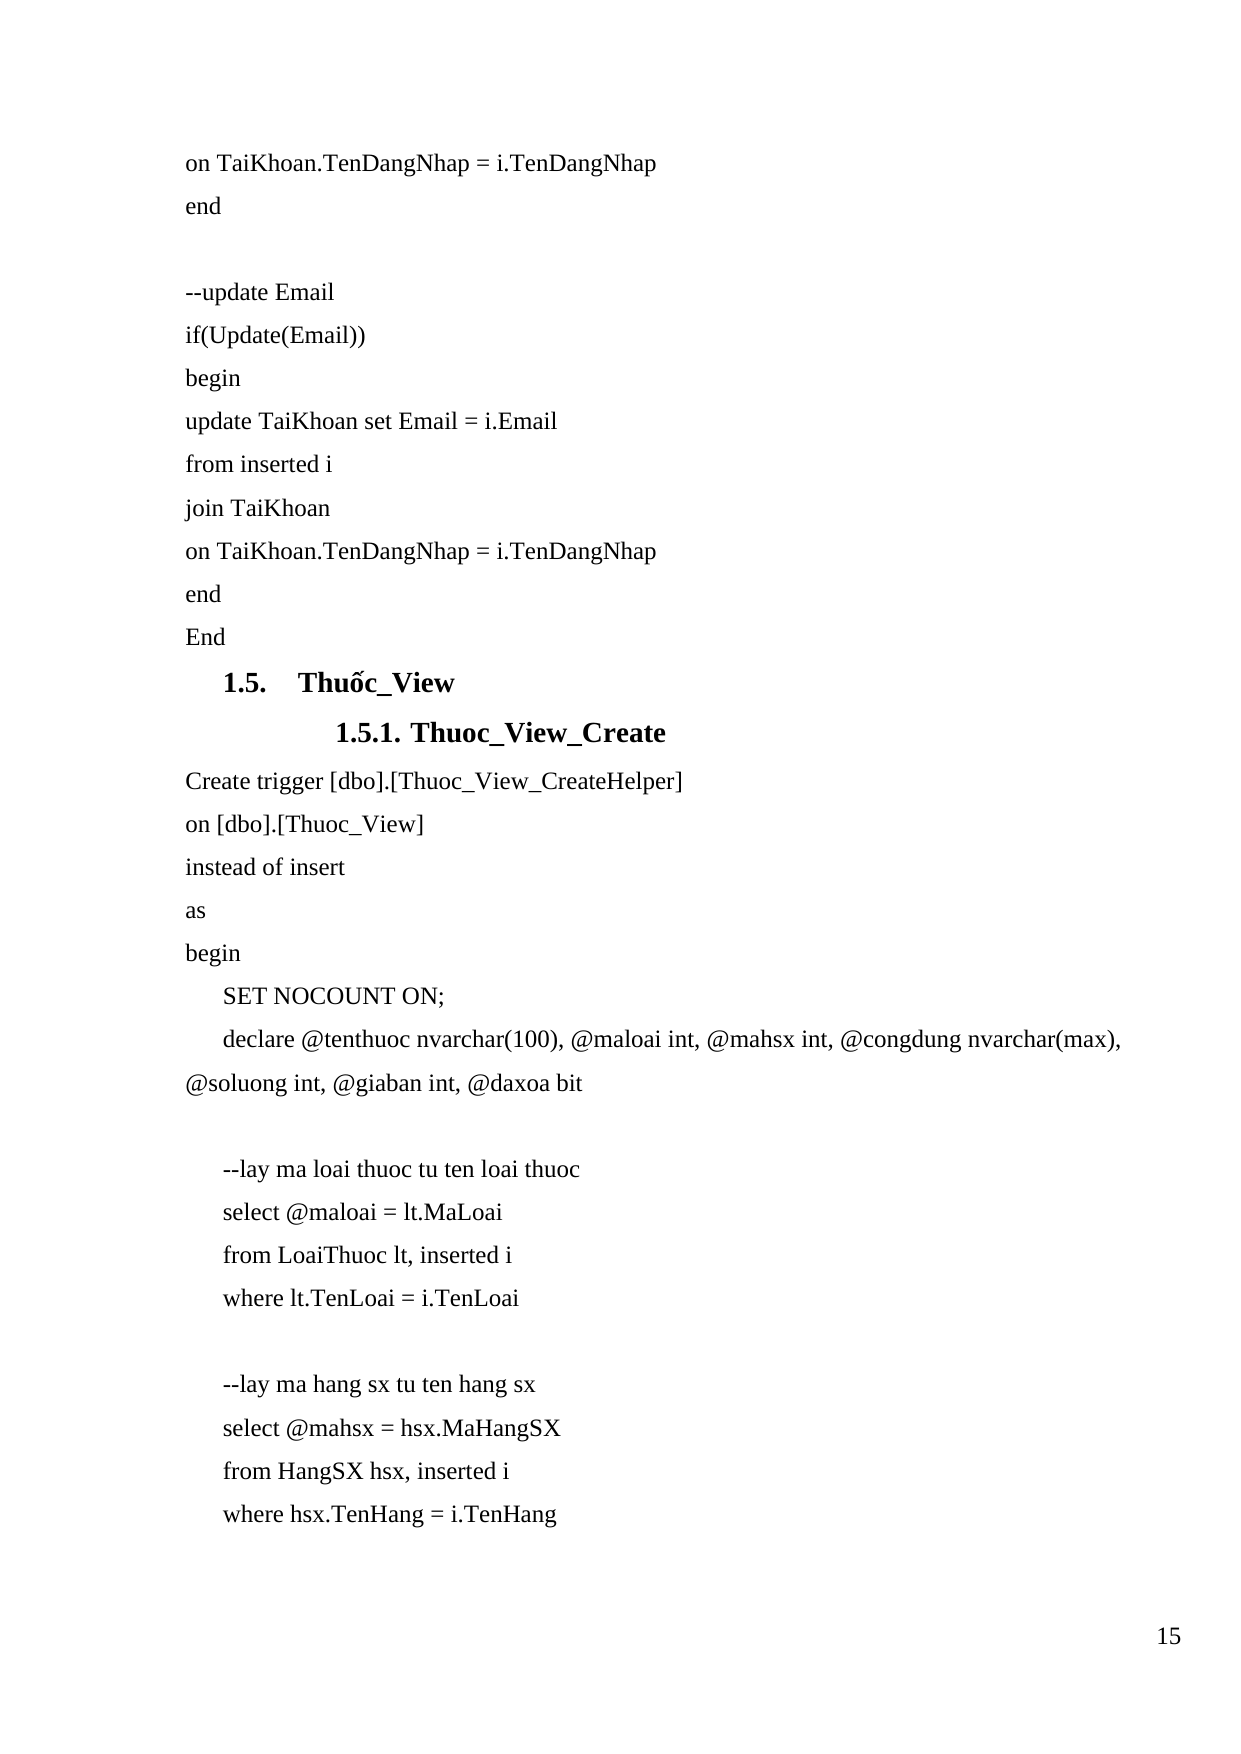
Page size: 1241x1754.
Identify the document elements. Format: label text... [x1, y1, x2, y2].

text SET NOCOUNT ON; [185, 981, 1181, 1010]
text Create trigger [dbo].[Thuoc_View_CreateHelper] [185, 766, 1181, 794]
text declare @tenthuoc nvarchar(100), @maloai int, @mahsx int, @congdung nvarchar(max), @soluong int, @giaban int, @daxoa bit [185, 1024, 1181, 1096]
text select @mahsx = hsx.MaHangSX [185, 1413, 1181, 1441]
text if(Update(Email)) [185, 320, 1181, 349]
text on TaiKhoan.TenDangNhap = i.TenDangNhap [185, 148, 1181, 176]
text end [185, 191, 1181, 219]
text from inserted i [185, 449, 1181, 478]
subtitle Thuoc_View_Create [335, 716, 1181, 749]
text from HangSX hsx, inserted i [185, 1456, 1181, 1484]
text select @maloai = lt.MaLoai [185, 1197, 1181, 1226]
text from LoaiThuoc lt, inserted i [185, 1240, 1181, 1269]
text --lay ma loai thuoc tu ten loai thuoc [185, 1154, 1181, 1183]
list Thuốc_View [223, 665, 1181, 699]
text on [dbo].[Thuoc_View] [185, 809, 1181, 838]
text --lay ma hang sx tu ten hang sx [185, 1369, 1181, 1398]
text join TaiKhoan [185, 493, 1181, 521]
text begin [185, 938, 1181, 967]
text on TaiKhoan.TenDangNhap = i.TenDangNhap [185, 536, 1181, 564]
text End [185, 622, 1181, 651]
text update TaiKhoan set Email = i.Email [185, 406, 1181, 435]
text --update Email [185, 277, 1181, 306]
text as [185, 895, 1181, 924]
text end [185, 579, 1181, 608]
text instead of insert [185, 852, 1181, 881]
text where hsx.TenHang = i.TenHang [185, 1499, 1181, 1528]
text begin [185, 363, 1181, 392]
text where lt.TenLoai = i.TenLoai [185, 1283, 1181, 1312]
